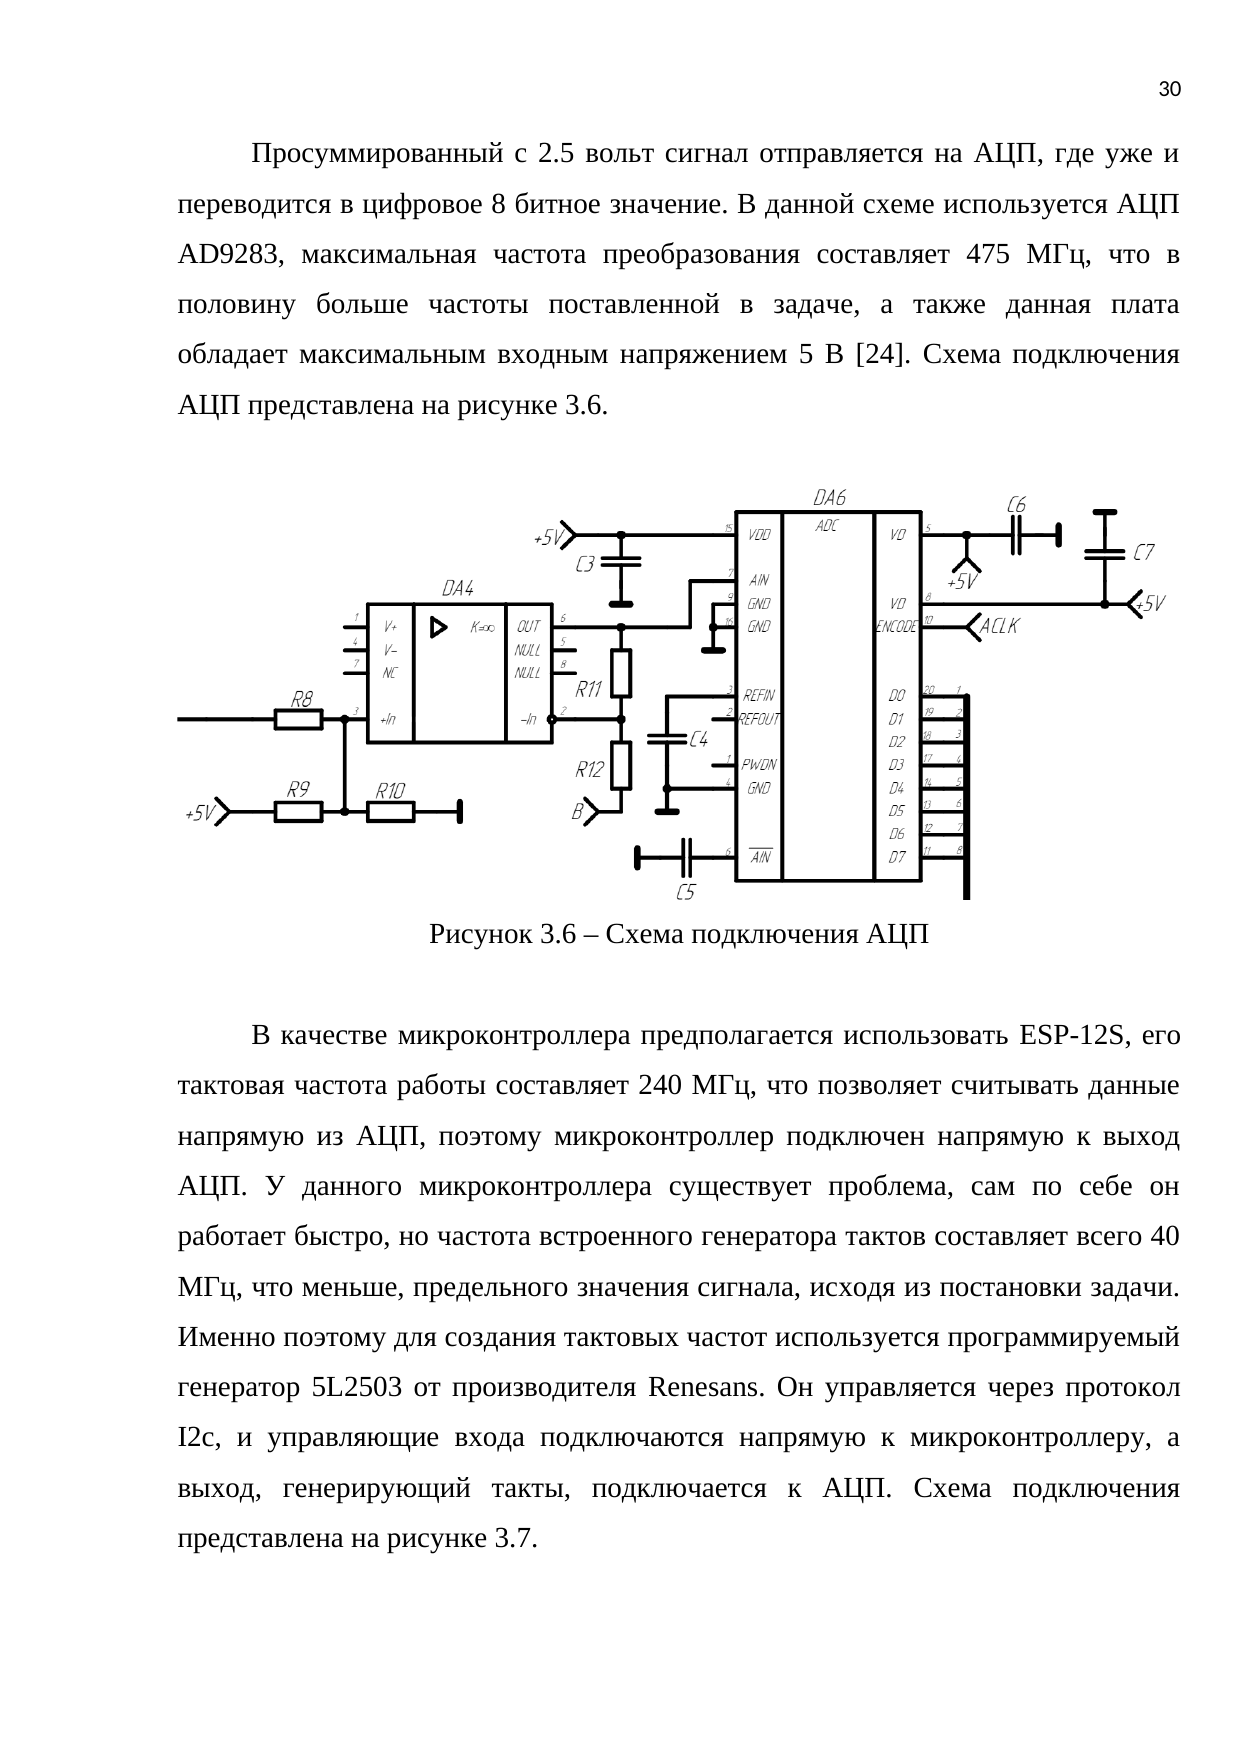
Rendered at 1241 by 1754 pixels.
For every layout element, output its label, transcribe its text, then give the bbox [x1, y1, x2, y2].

text Просуммированный с 2.5 вольт сигнал отправляется на АЦП, где уже и переводится в цифровое 8 битное значение. В данной схеме используется АЦП AD9283, максимальная частота преобразования составляет 475 МГц, что в половину больше частоты поставленной в задаче, а также данная плата обладает максимальным входным напряжением 5 В [24]. Схема подключения АЦП представлена на рисунке 3.6. [177, 135, 1181, 421]
picture [177, 487, 1182, 900]
text Рисунок 3.6 – Схема подключения АЦП [177, 916, 1181, 950]
text В качестве микроконтроллера предполагается использовать ESP-12S, его тактовая частота работы составляет 240 МГц, что позволяет считывать данные напрямую из АЦП, поэтому микроконтроллер подключен напрямую к выход АЦП. У данного микроконтроллера существует проблема, сам по себе он работает быстро, но частота встроенного генератора тактов составляет всего 40 МГц, что меньше, предельного значения сигнала, исходя из постановки задачи. Именно поэтому для создания тактовых частот используется программируемый генератор 5L2503 от производителя Renesans. Он управляется через протокол I2c, и управляющие входа подключаются напрямую к микроконтроллеру, а выход, генерирующий такты, подключается к АЦП. Схема подключения представлена на рисунке 3.7. [177, 1017, 1181, 1554]
